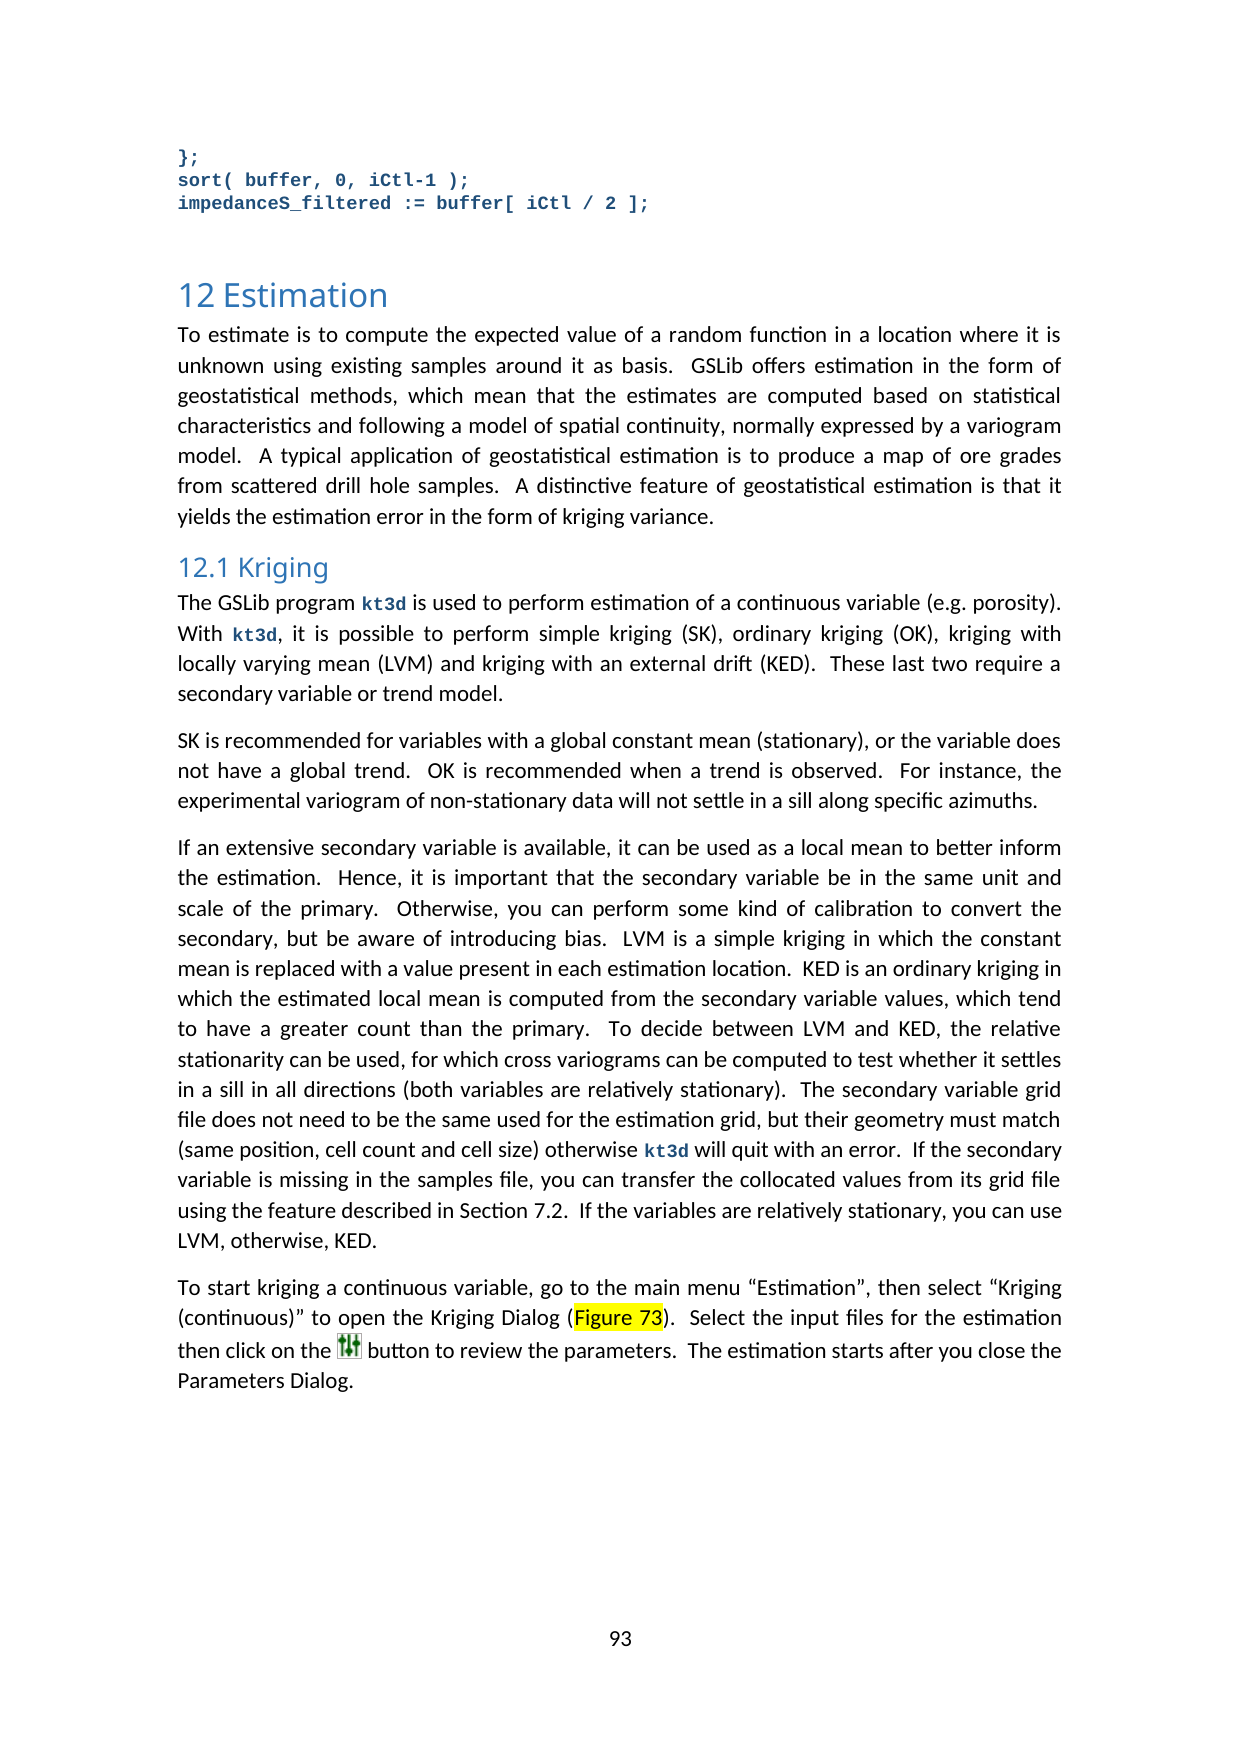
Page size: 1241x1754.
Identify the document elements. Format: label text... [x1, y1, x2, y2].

text To estimate is to compute the expected value of a random function in a location where it is unknown using existing samples around it as basis. GSLib offers estimation in the form of geostatistical methods, which mean that the estimates are computed based on statistical characteristics and following a model of spatial continuity, normally expressed by a variogram model. A typical application of geostatistical estimation is to produce a map of ore grades from scattered drill hole samples. A distinctive feature of geostatistical estimation is that it yields the estimation error in the form of kriging variance. [177, 321, 1063, 530]
subtitle Estimation [177, 272, 1063, 317]
text If an extensive secondary variable is available, it can be used as a local mean to better inform the estimation. Hence, it is important that the secondary variable be in the same unit and scale of the primary. Otherwise, you can perform some kind of calibration to convert the secondary, but be aware of introducing bias. LVM is a simple kriging in which the constant mean is replaced with a value present in each estimation location. KED is an ordinary kriging in which the estimated local mean is computed from the secondary variable values, which tend to have a greater count than the primary. To decide between LVM and KED, the relative stationarity can be used, for which cross variograms can be computed to test whether it settles in a sill in all directions (both variables are relatively stationary). The secondary variable grid file does not need to be the same used for the estimation grid, but their geometry must match (same position, cell count and cell size) otherwise kt3d will quit with an error. If the secondary variable is missing in the samples file, you can transfer the collocated values from its grid file using the feature described in Section 7.2. If the variables are relatively stationary, you can use LVM, otherwise, KED. [177, 833, 1063, 1254]
text sort( buffer, 0, iCtl-1 ); [177, 171, 1063, 192]
text impedanceS_filtered := buffer[ iCtl / 2 ]; [177, 193, 1063, 215]
text The GSLib program kt3d is used to perform estimation of a continuous variable (e.g. porosity). With kt3d, it is possible to perform simple kriging (SK), ordinary kriging (OK), kriging with locally varying mean (LVM) and kriging with an external drift (KED). These last two require a secondary variable or trend model. [177, 588, 1063, 707]
subtitle Kriging [177, 549, 1063, 586]
text To start kriging a continuous variable, go to the main menu “Estimation”, then select “Kriging (continuous)” to open the Kriging Dialog (Figure 69). Select the input files for the estimation then click on the button to review the parameters. The estimation starts after you close the Parameters Dialog. [177, 1273, 1063, 1394]
text }; [177, 148, 1063, 169]
picture [338, 1334, 361, 1358]
text SK is recommended for variables with a global constant mean (stationary), or the variable does not have a global trend. OK is recommended when a trend is observed. For instance, the experimental variogram of non-stationary data will not settle in a sill along specific azimuths. [177, 726, 1063, 814]
